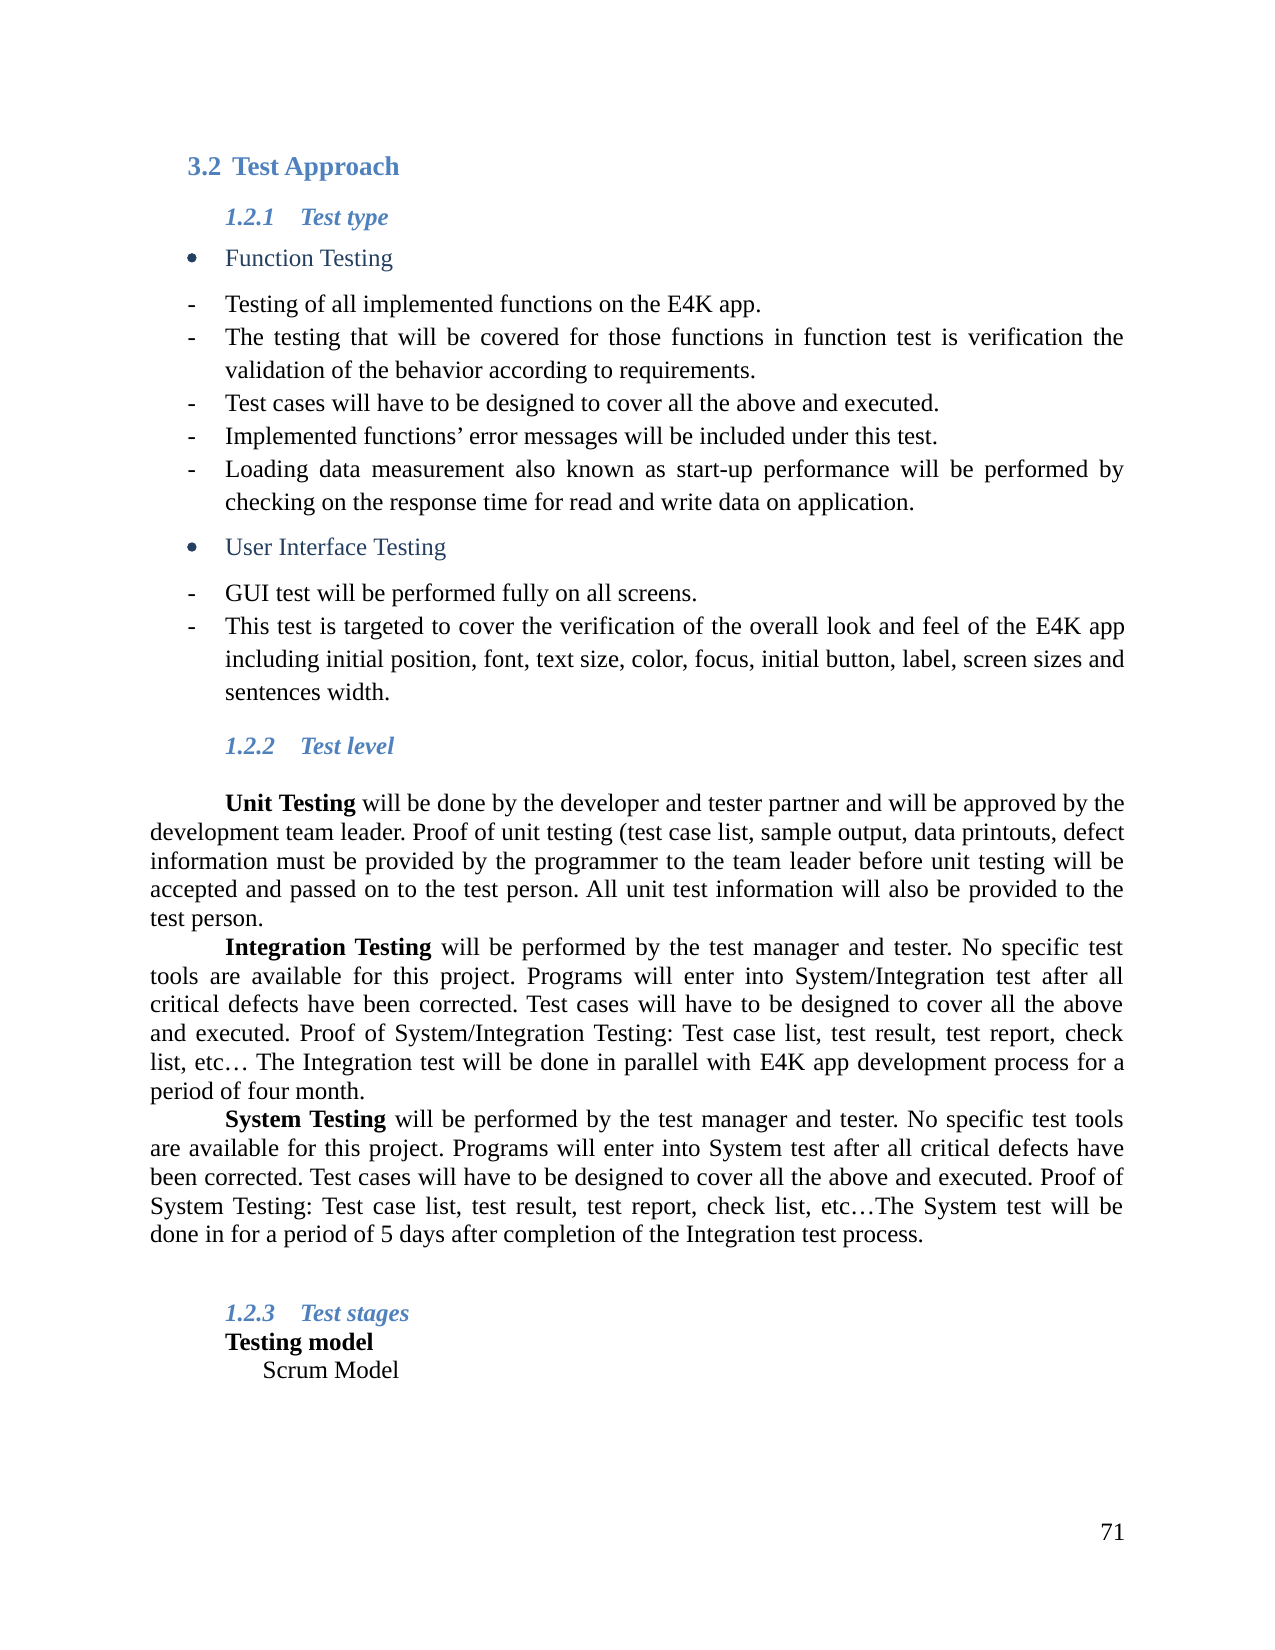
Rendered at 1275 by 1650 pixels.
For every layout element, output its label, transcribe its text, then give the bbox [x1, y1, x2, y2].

subtitle Function Testing [187, 243, 1125, 272]
text Unit Testing will be done by the developer and tester partner and will be approved by the development team leader. Proof of unit testing (test case list, sample output, data printouts, defect information must be provided by the programmer to the team leader before unit testing will be accepted and passed on to the test person. All unit test information will also be provided to the test person. [150, 788, 1125, 932]
subtitle Test type [225, 202, 1125, 231]
text System Testing will be performed by the test manager and tester. No specific test tools are available for this project. Programs will enter into System test after all critical defects have been corrected. Test cases will have to be designed to cover all the above and executed. Proof of System Testing: Test case list, test result, test report, check list, etc…The System test will be done in for a period of 5 days after completion of the Integration test process. [150, 1104, 1125, 1248]
subtitle Test Approach [187, 150, 1125, 181]
list Implemented functions’ error messages will be included under this test. [187, 421, 1125, 449]
subtitle User Interface Testing [187, 532, 1125, 561]
list Testing of all implemented functions on the E4K app. [187, 289, 1125, 317]
list This test is targeted to cover the verification of the overall look and feel of the E4K app including initial position, font, text size, color, focus, initial button, label, screen sizes and sentences width. [187, 611, 1125, 706]
subtitle Test stages [225, 1298, 1125, 1327]
text Testing model [225, 1327, 1125, 1355]
text Integration Testing will be performed by the test manager and tester. No specific test tools are available for this project. Programs will enter into System/Integration test after all critical defects have been corrected. Test cases will have to be designed to cover all the above and executed. Proof of System/Integration Testing: Test case list, test result, test report, check list, etc… The Integration test will be done in parallel with E4K app development process for a period of four month. [150, 932, 1125, 1104]
subtitle Test level [225, 731, 1125, 759]
list GUI test will be performed fully on all screens. [187, 578, 1125, 607]
list Scrum Model [262, 1355, 1125, 1384]
list The testing that will be covered for those functions in function test is verification the validation of the behavior according to requirements. [187, 322, 1125, 383]
list Test cases will have to be designed to cover all the above and executed. [187, 388, 1125, 417]
list Loading data measurement also known as start-up performance will be performed by checking on the response time for read and write data on application. [187, 454, 1125, 516]
